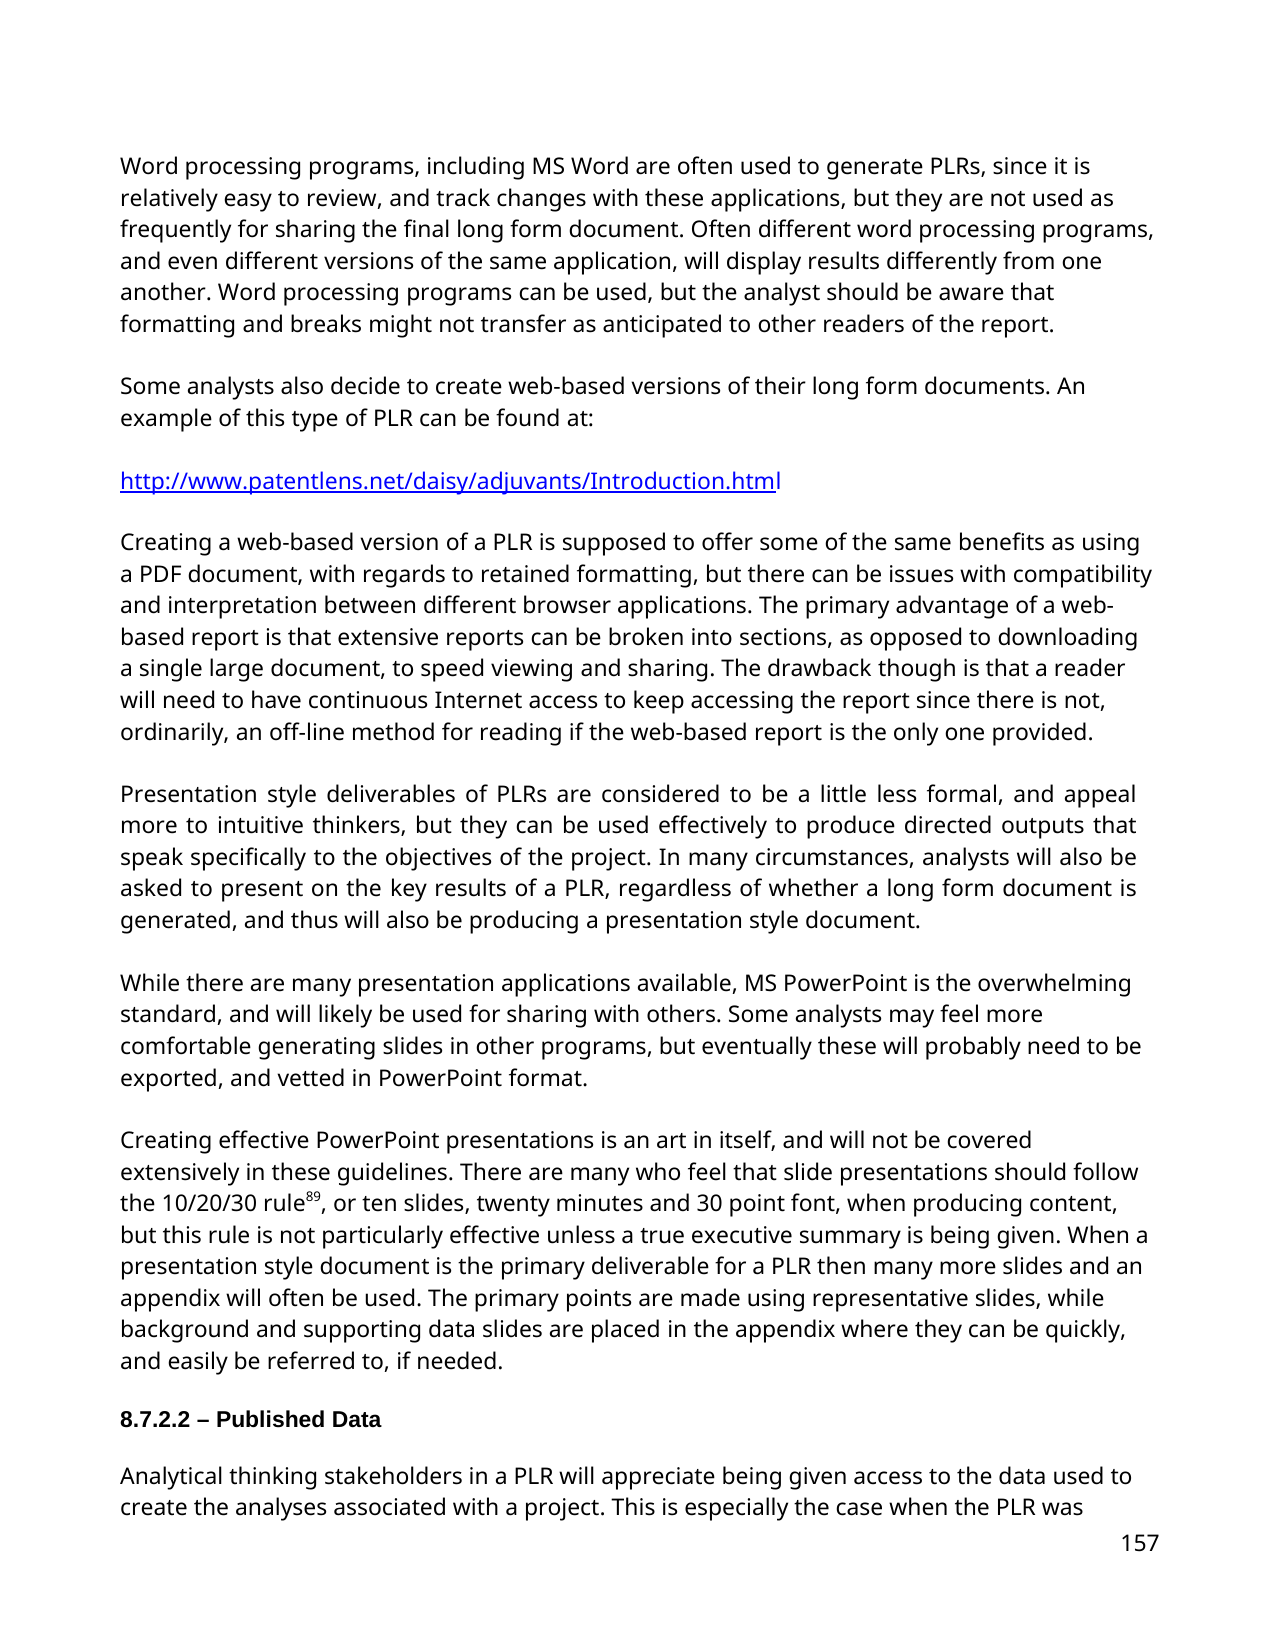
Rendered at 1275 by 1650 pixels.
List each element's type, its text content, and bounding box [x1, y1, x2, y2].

text Presentation style deliverables of PLRs are considered to be a little less formal, and appeal more to intuitive thinkers, but they can be used effectively to produce directed outputs that speak specifically to the objectives of the project. In many circumstances, analysts will also be asked to present on the key results of a PLR, regardless of whether a long form document is generated, and thus will also be producing a presentation style document. [120, 778, 1138, 935]
text Creating a web-based version of a PLR is supposed to offer some of the same benefits as using a PDF document, with regards to retained formatting, but there can be issues with compatibility and interpretation between different browser applications. The primary advantage of a web-based report is that extensive reports can be broken into sections, as opposed to downloading a single large document, to speed viewing and sharing. The drawback though is that a reader will need to have continuous Internet access to keep accessing the report since there is not, ordinarily, an off-line method for reading if the web-based report is the only one provided. [120, 526, 1152, 747]
text While there are many presentation applications available, MS PowerPoint is the overwhelming standard, and will likely be used for sharing with others. Some analysts may feel more comfortable generating slides in other programs, but eventually these will probably need to be exported, and vetted in PowerPoint format. [120, 967, 1147, 1093]
text http://www.patentlens.net/daisy/adjuvants/Introduction.html [120, 465, 1167, 496]
subtitle – Published Data [120, 1406, 1167, 1433]
text Some analysts also decide to create web-based versions of their long form documents. An example of this type of PLR can be found at: [120, 370, 1167, 433]
text Word processing programs, including MS Word are often used to generate PLRs, since it is relatively easy to review, and track changes with these applications, but they are not used as frequently for sharing the final long form document. Often different word processing programs, and even different versions of the same application, will display results differently from one another. Word processing programs can be used, but the analyst should be aware that formatting and breaks might not transfer as anticipated to other readers of the report. [120, 150, 1155, 339]
text Creating effective PowerPoint presentations is an art in itself, and will not be covered extensively in these guidelines. There are many who feel that slide presentations should follow the 10/20/30 rule89, or ten slides, twenty minutes and 30 point font, when producing content, but this rule is not particularly effective unless a true executive summary is being given. When a presentation style document is the primary deliverable for a PLR then many more slides and an appendix will often be used. The primary points are made using representative slides, while background and supporting data slides are placed in the appendix where they can be quickly, and easily be referred to, if needed. [120, 1124, 1152, 1376]
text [120, 1460, 1153, 1523]
